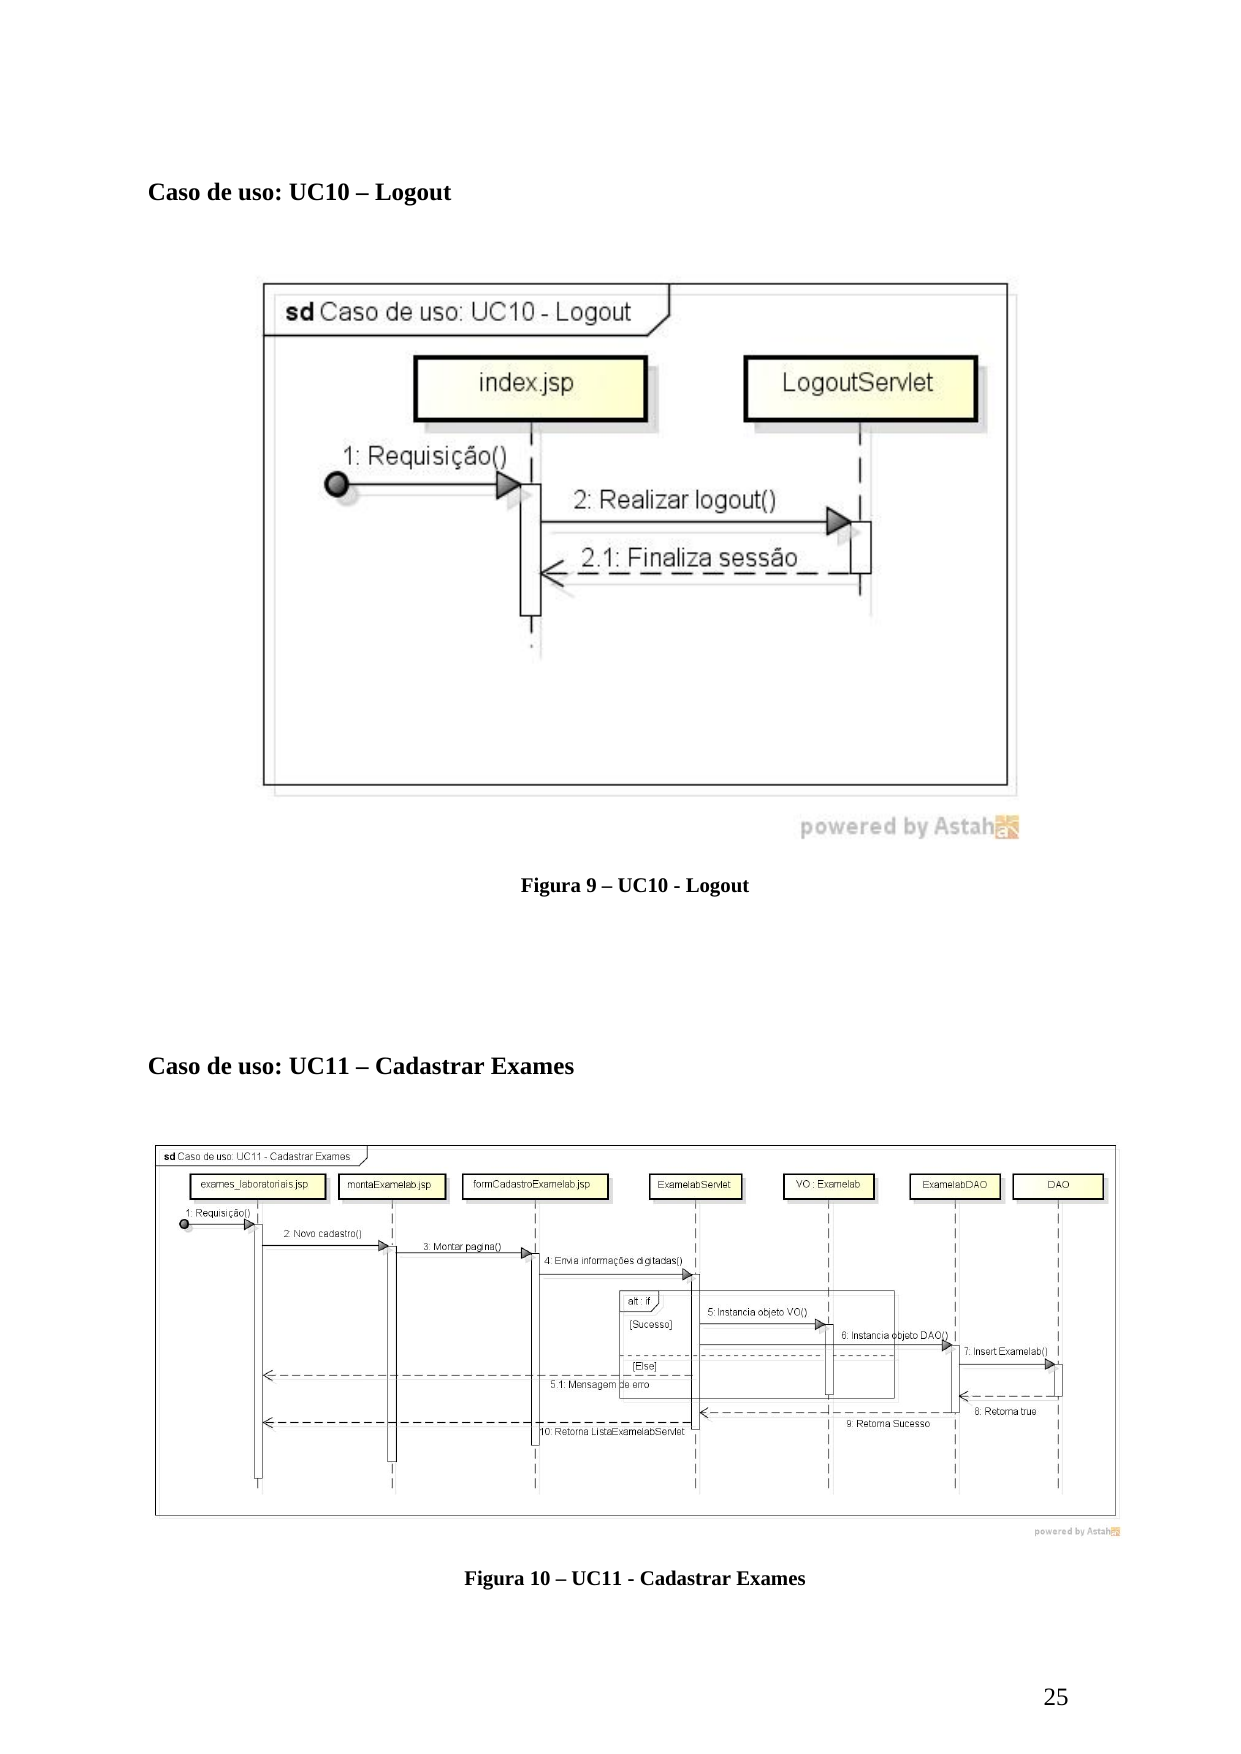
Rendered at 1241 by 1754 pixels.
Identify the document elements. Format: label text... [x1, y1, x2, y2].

text Caso de uso: UC10 – Logout [148, 177, 1122, 206]
picture [147, 1137, 1123, 1539]
picture [243, 263, 1027, 847]
text Caso de uso: UC11 – Cadastrar Exames [148, 1051, 1122, 1080]
text Figura – UC10 - Logout [148, 873, 1122, 897]
text Figura – UC11 - Cadastrar Exames [148, 1566, 1122, 1590]
